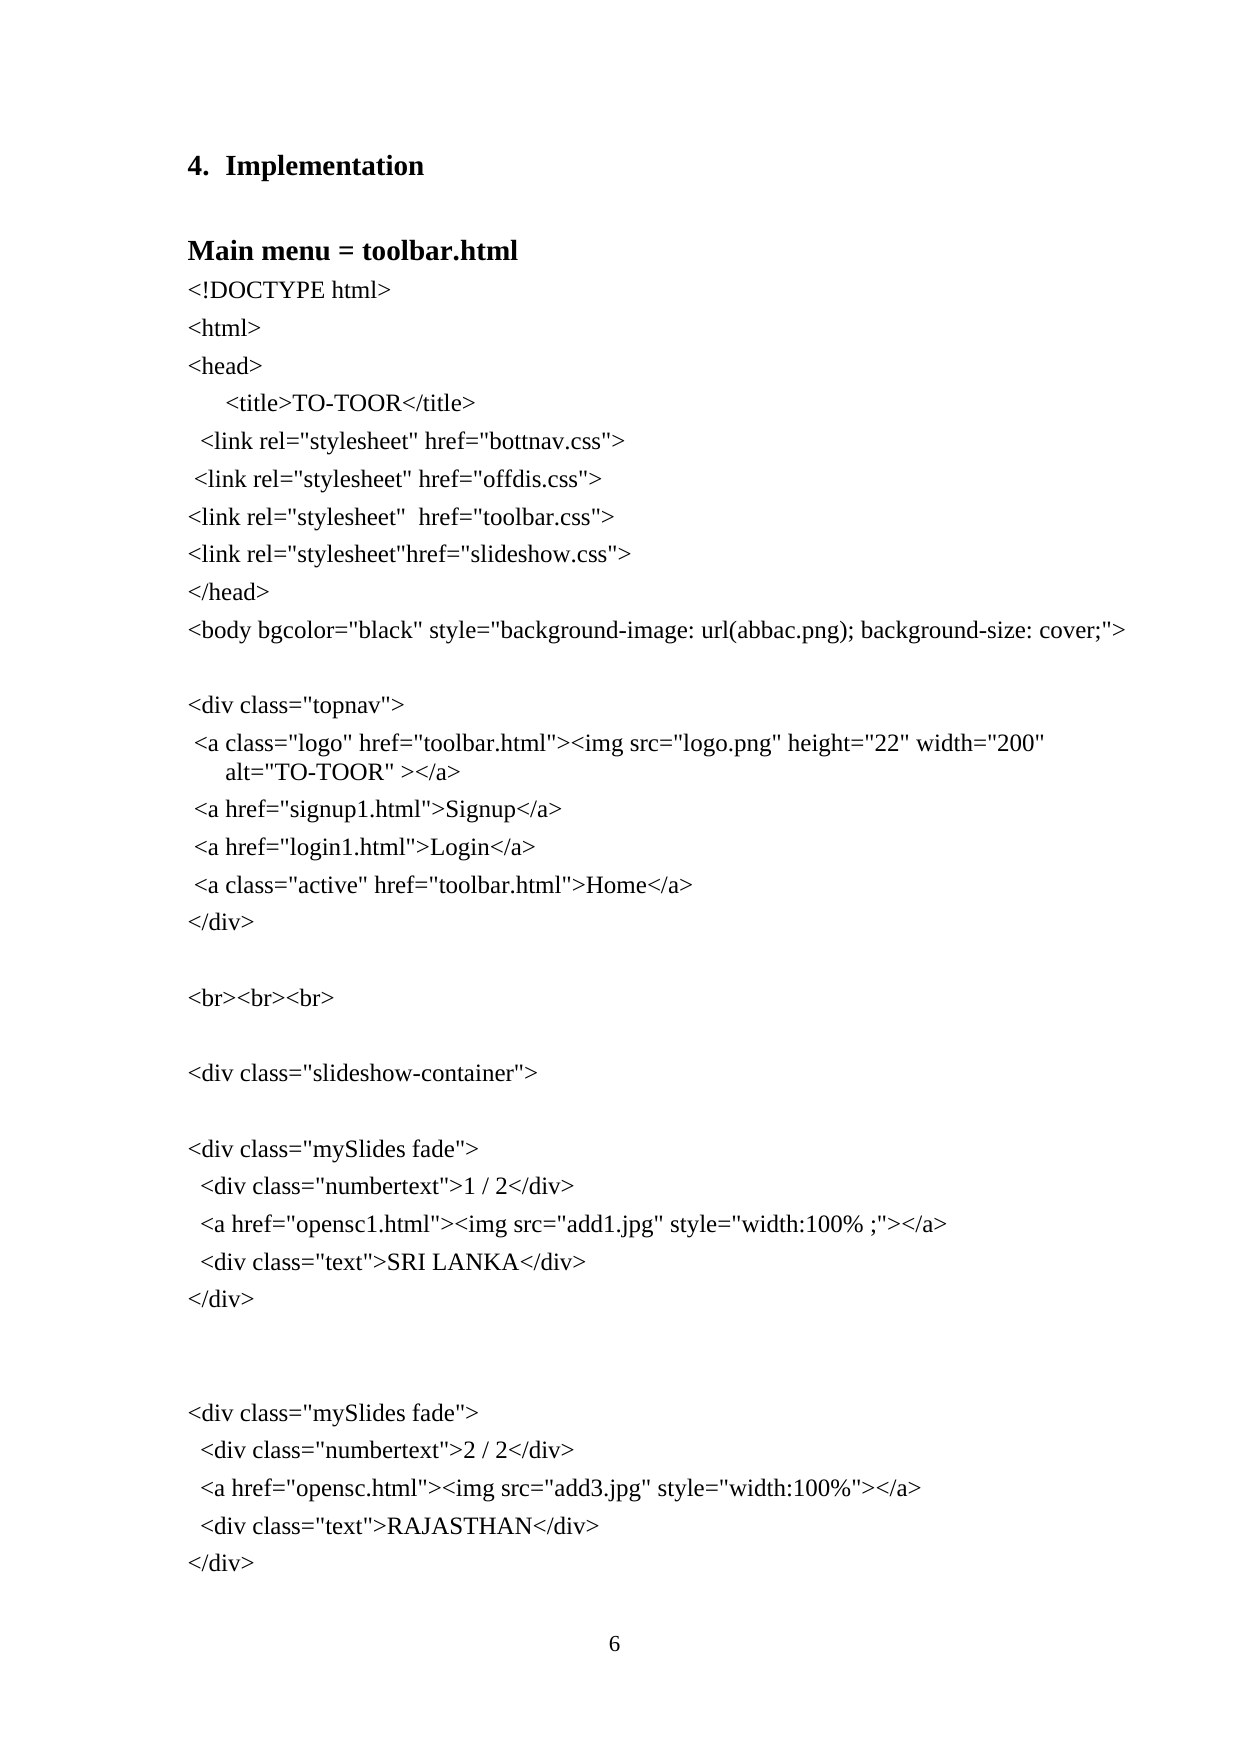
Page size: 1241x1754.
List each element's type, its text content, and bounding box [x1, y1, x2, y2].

subtitle </div> [187, 907, 1140, 936]
subtitle <html> [187, 313, 1140, 342]
subtitle <div class="numbertext">2 / 2</div> [187, 1435, 1140, 1464]
subtitle <div class="numbertext">1 / 2</div> [187, 1171, 1140, 1200]
subtitle <div class="mySlides fade"> [187, 1398, 1140, 1426]
subtitle <div class="mySlides fade"> [187, 1134, 1140, 1162]
subtitle <a href="login1.html">Login</a> [187, 832, 1140, 861]
subtitle <!DOCTYPE html> [187, 275, 1140, 304]
subtitle </head> [187, 577, 1140, 606]
subtitle <br><br><br> [187, 983, 1140, 1012]
subtitle <a href="opensc.html"><img src="add3.jpg" style="width:100%"></a> [187, 1473, 1140, 1502]
subtitle <link rel="stylesheet" href="toolbar.css"> [187, 502, 1140, 530]
subtitle <a href="signup1.html">Signup</a> [187, 794, 1140, 823]
subtitle <div class="topnav"> [187, 690, 1140, 719]
subtitle <div class="text">RAJASTHAN</div> [187, 1511, 1140, 1539]
subtitle <div class="slideshow-container"> [187, 1058, 1140, 1087]
subtitle <link rel="stylesheet"href="slideshow.css"> [187, 539, 1140, 568]
subtitle <a class="active" href="toolbar.html">Home</a> [187, 870, 1140, 898]
subtitle </div> [187, 1548, 1140, 1577]
subtitle <a href="opensc1.html"><img src="add1.jpg" style="width:100% ;"></a> [187, 1209, 1140, 1238]
subtitle </div> [187, 1284, 1140, 1313]
subtitle <body bgcolor="black" style="background-image: url(abbac.png); background-size: cover;"> [187, 615, 1140, 643]
subtitle Main menu = toolbar.html [187, 233, 1140, 266]
subtitle <link rel="stylesheet" href="bottnav.css"> [187, 426, 1140, 455]
subtitle Implementation [187, 148, 1140, 181]
subtitle <link rel="stylesheet" href="offdis.css"> [187, 464, 1140, 493]
subtitle <a class="logo" href="toolbar.html"><img src="logo.png" height="22" width="200" alt="TO-TOOR" ></a> [187, 728, 1140, 785]
subtitle <title>TO-TOOR</title> [187, 388, 1140, 417]
subtitle <head> [187, 351, 1140, 379]
subtitle <div class="text">SRI LANKA</div> [187, 1247, 1140, 1276]
